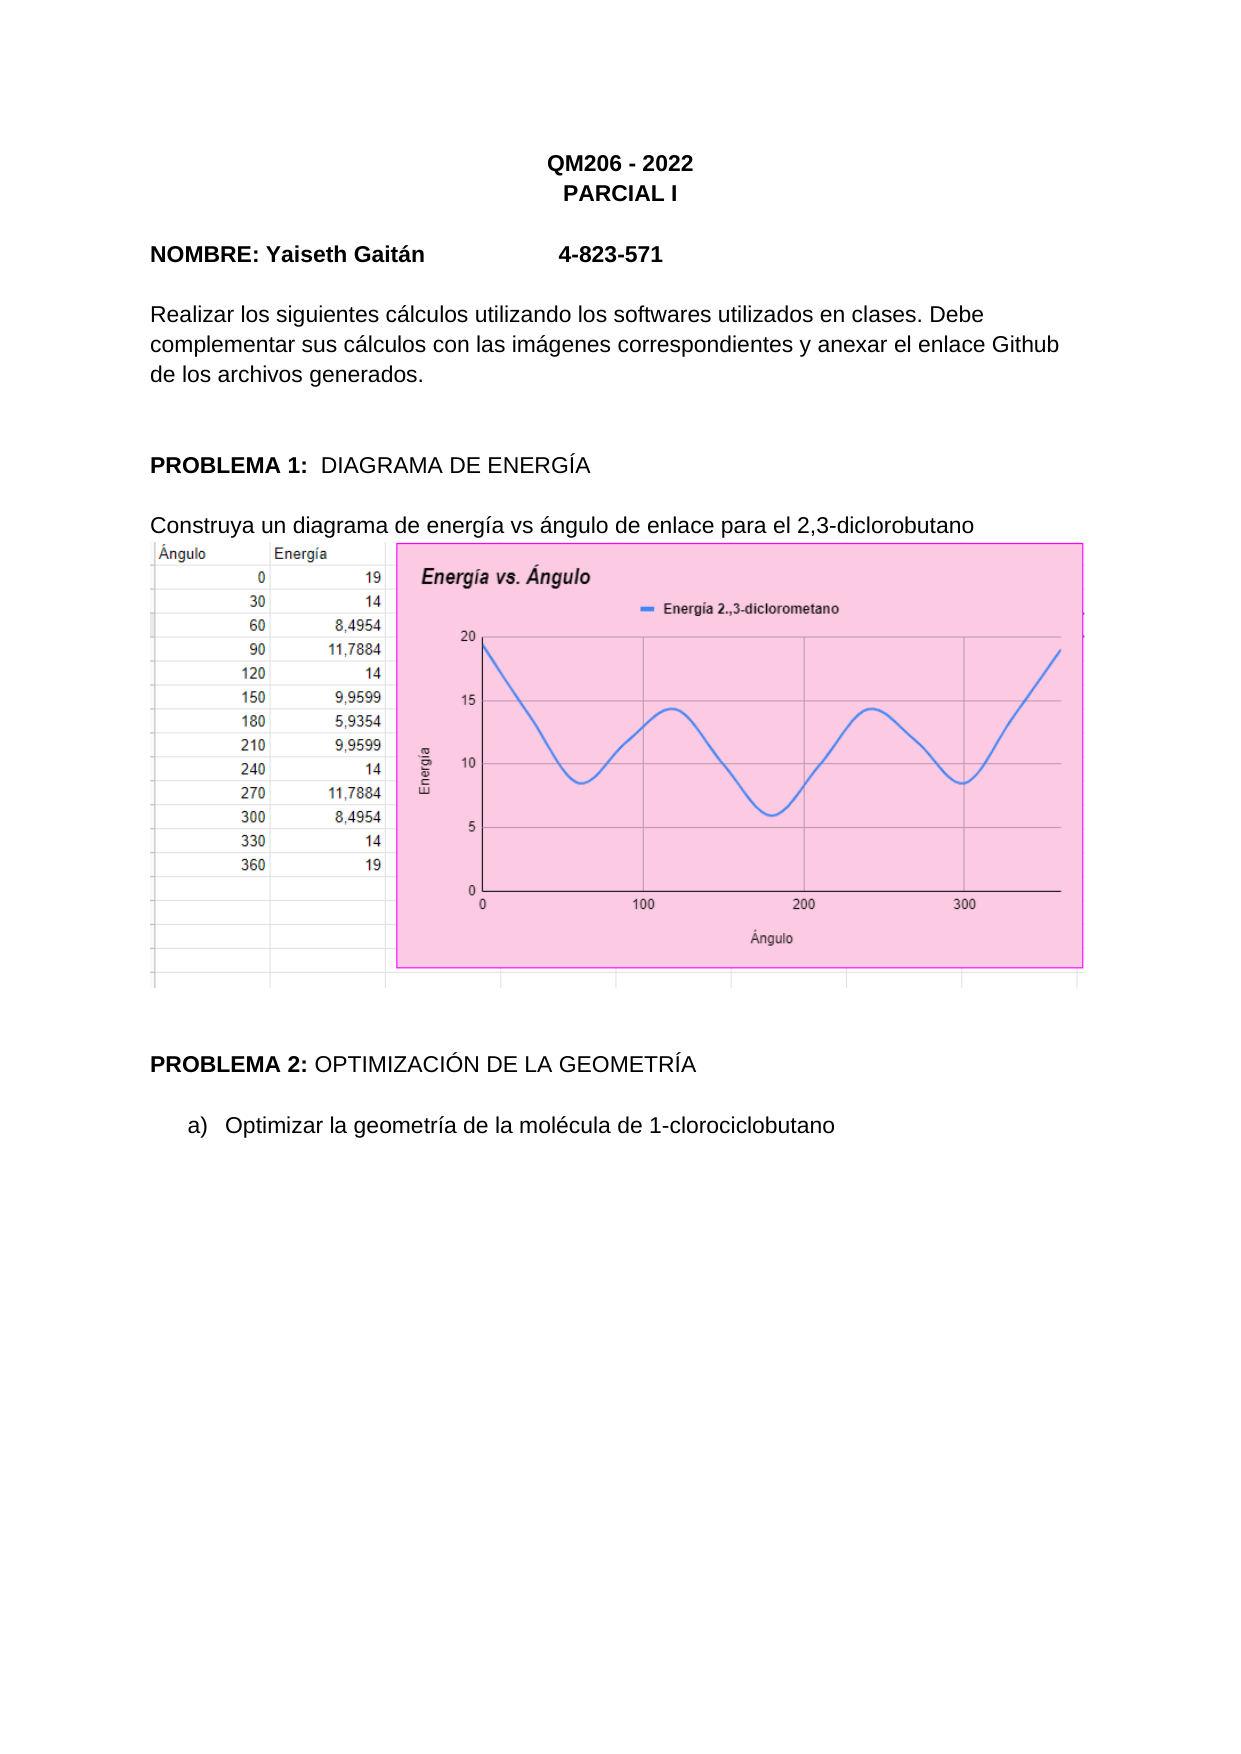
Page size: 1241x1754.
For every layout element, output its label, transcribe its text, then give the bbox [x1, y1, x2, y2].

picture [150, 542, 1085, 988]
text PROBLEMA 1: DIAGRAMA DE ENERGÍA [150, 452, 1090, 478]
text NOMBRE: Yaiseth Gaitán 4-823-571 [150, 241, 1090, 267]
list Optimizar la geometría de la molécula de 1-clorociclobutano [187, 1112, 1090, 1138]
text PARCIAL I [150, 180, 1090, 207]
text Realizar los siguientes cálculos utilizando los softwares utilizados en clases. Debe complementar sus cálculos con las imágenes correspondientes y anexar el enlace Github de los archivos generados. [150, 301, 1090, 388]
text QM206 - 2022 [150, 150, 1090, 176]
text PROBLEMA 2: OPTIMIZACIÓN DE LA GEOMETRÍA [150, 1051, 1090, 1078]
text Construya un diagrama de energía vs ángulo de enlace para el 2,3-diclorobutano [150, 512, 1090, 539]
